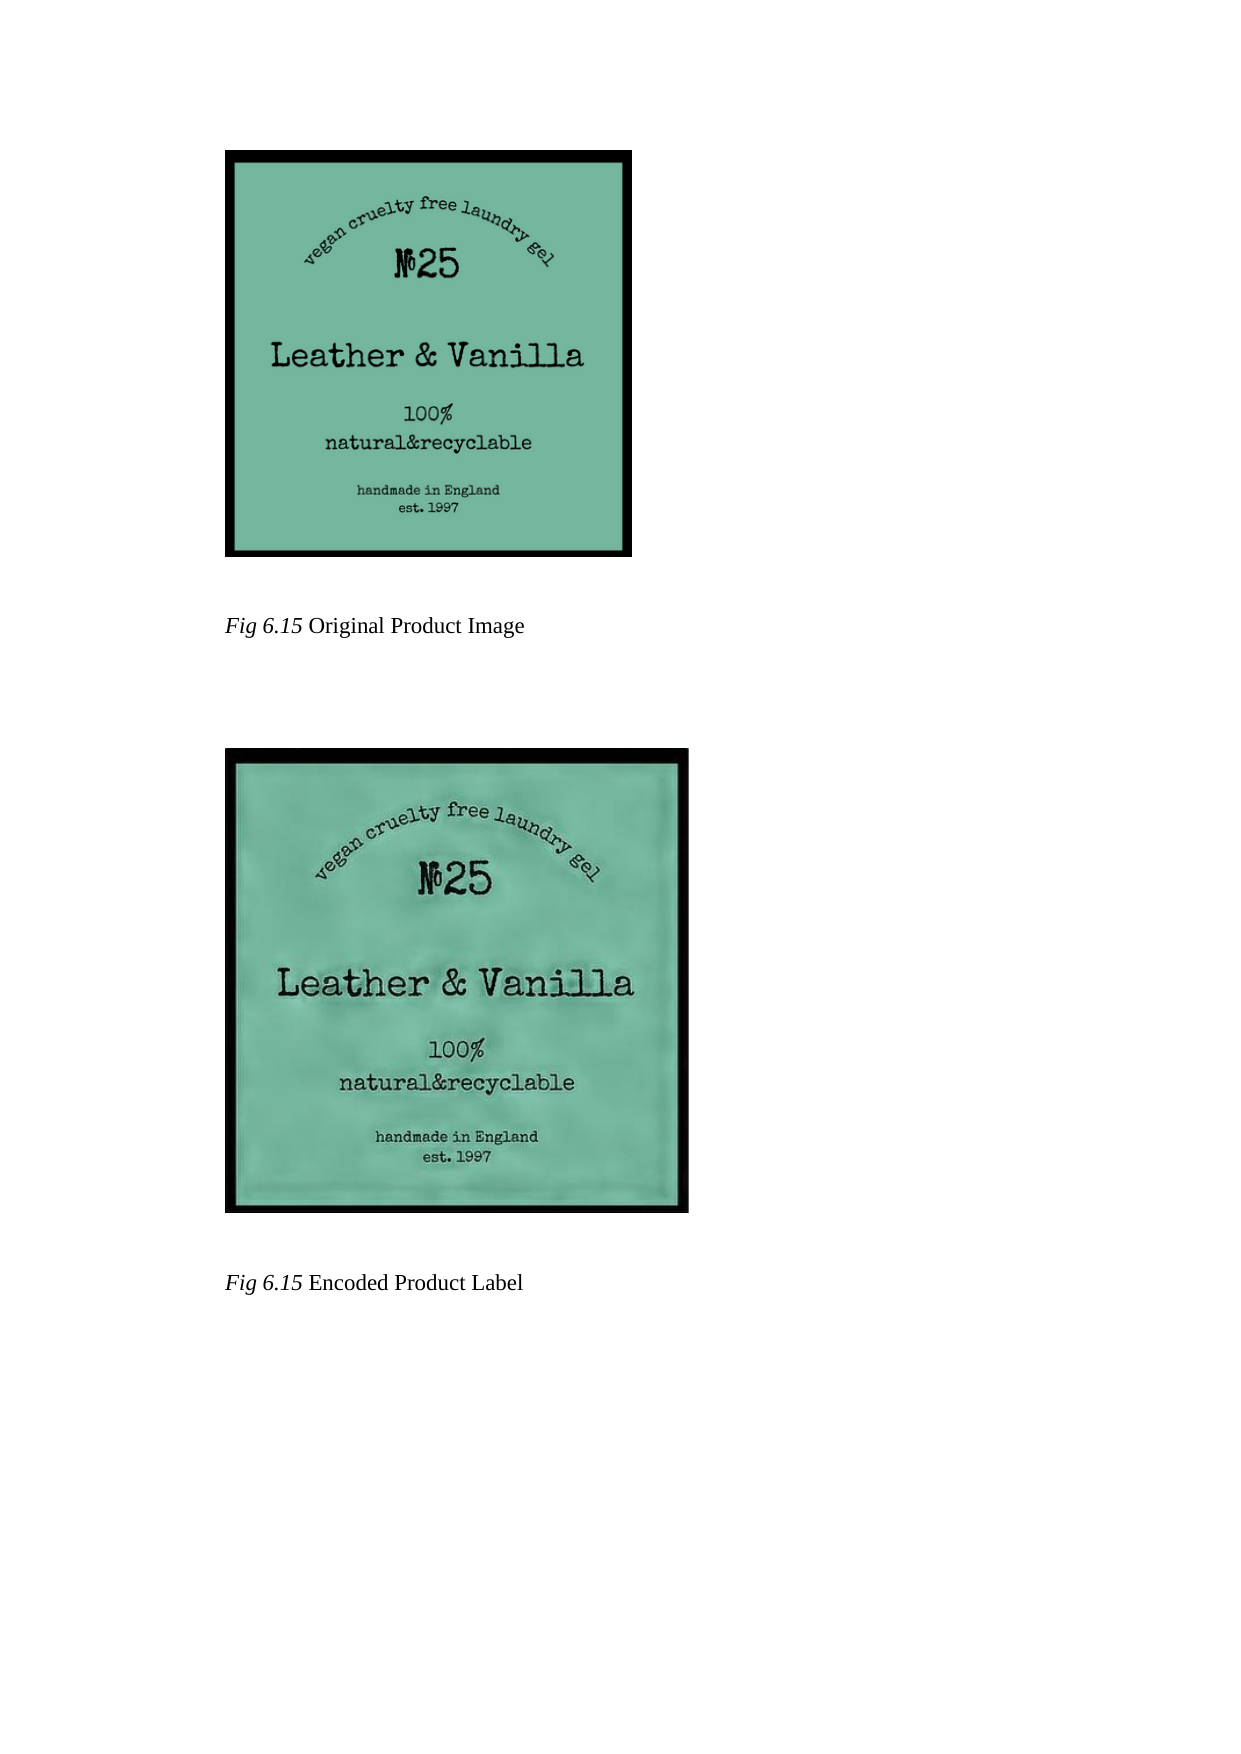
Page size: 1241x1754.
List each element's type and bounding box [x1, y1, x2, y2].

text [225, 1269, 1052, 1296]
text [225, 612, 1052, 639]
picture [225, 150, 632, 557]
picture [225, 748, 689, 1213]
